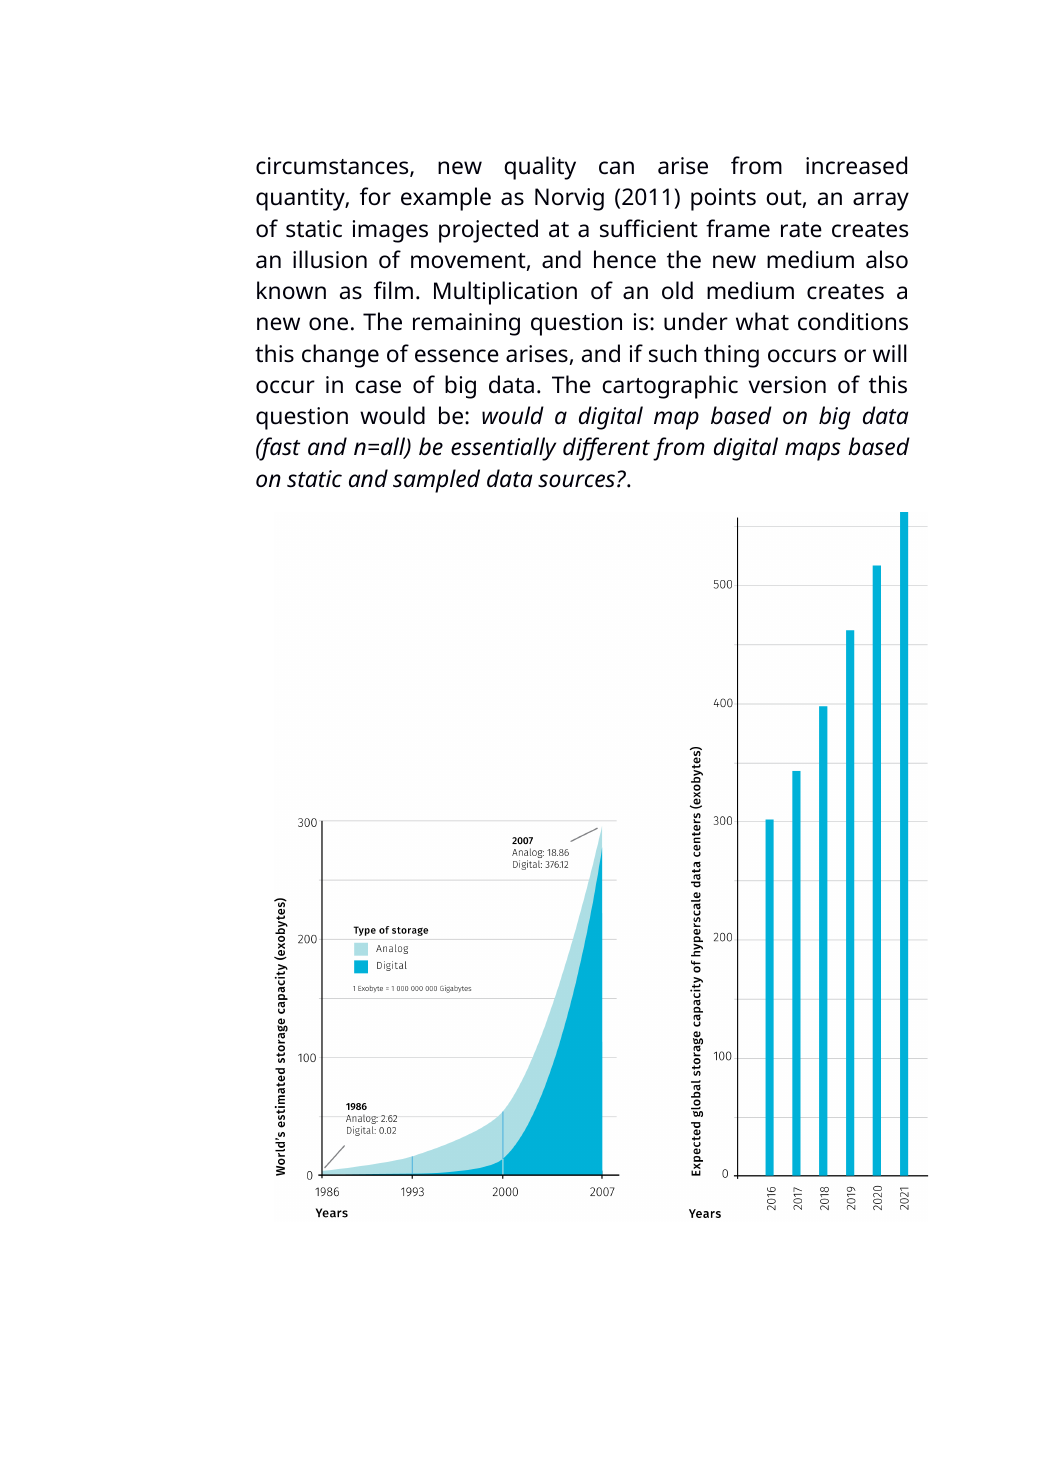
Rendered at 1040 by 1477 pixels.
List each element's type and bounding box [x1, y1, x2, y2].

text [255, 150, 910, 494]
picture [274, 512, 929, 1222]
